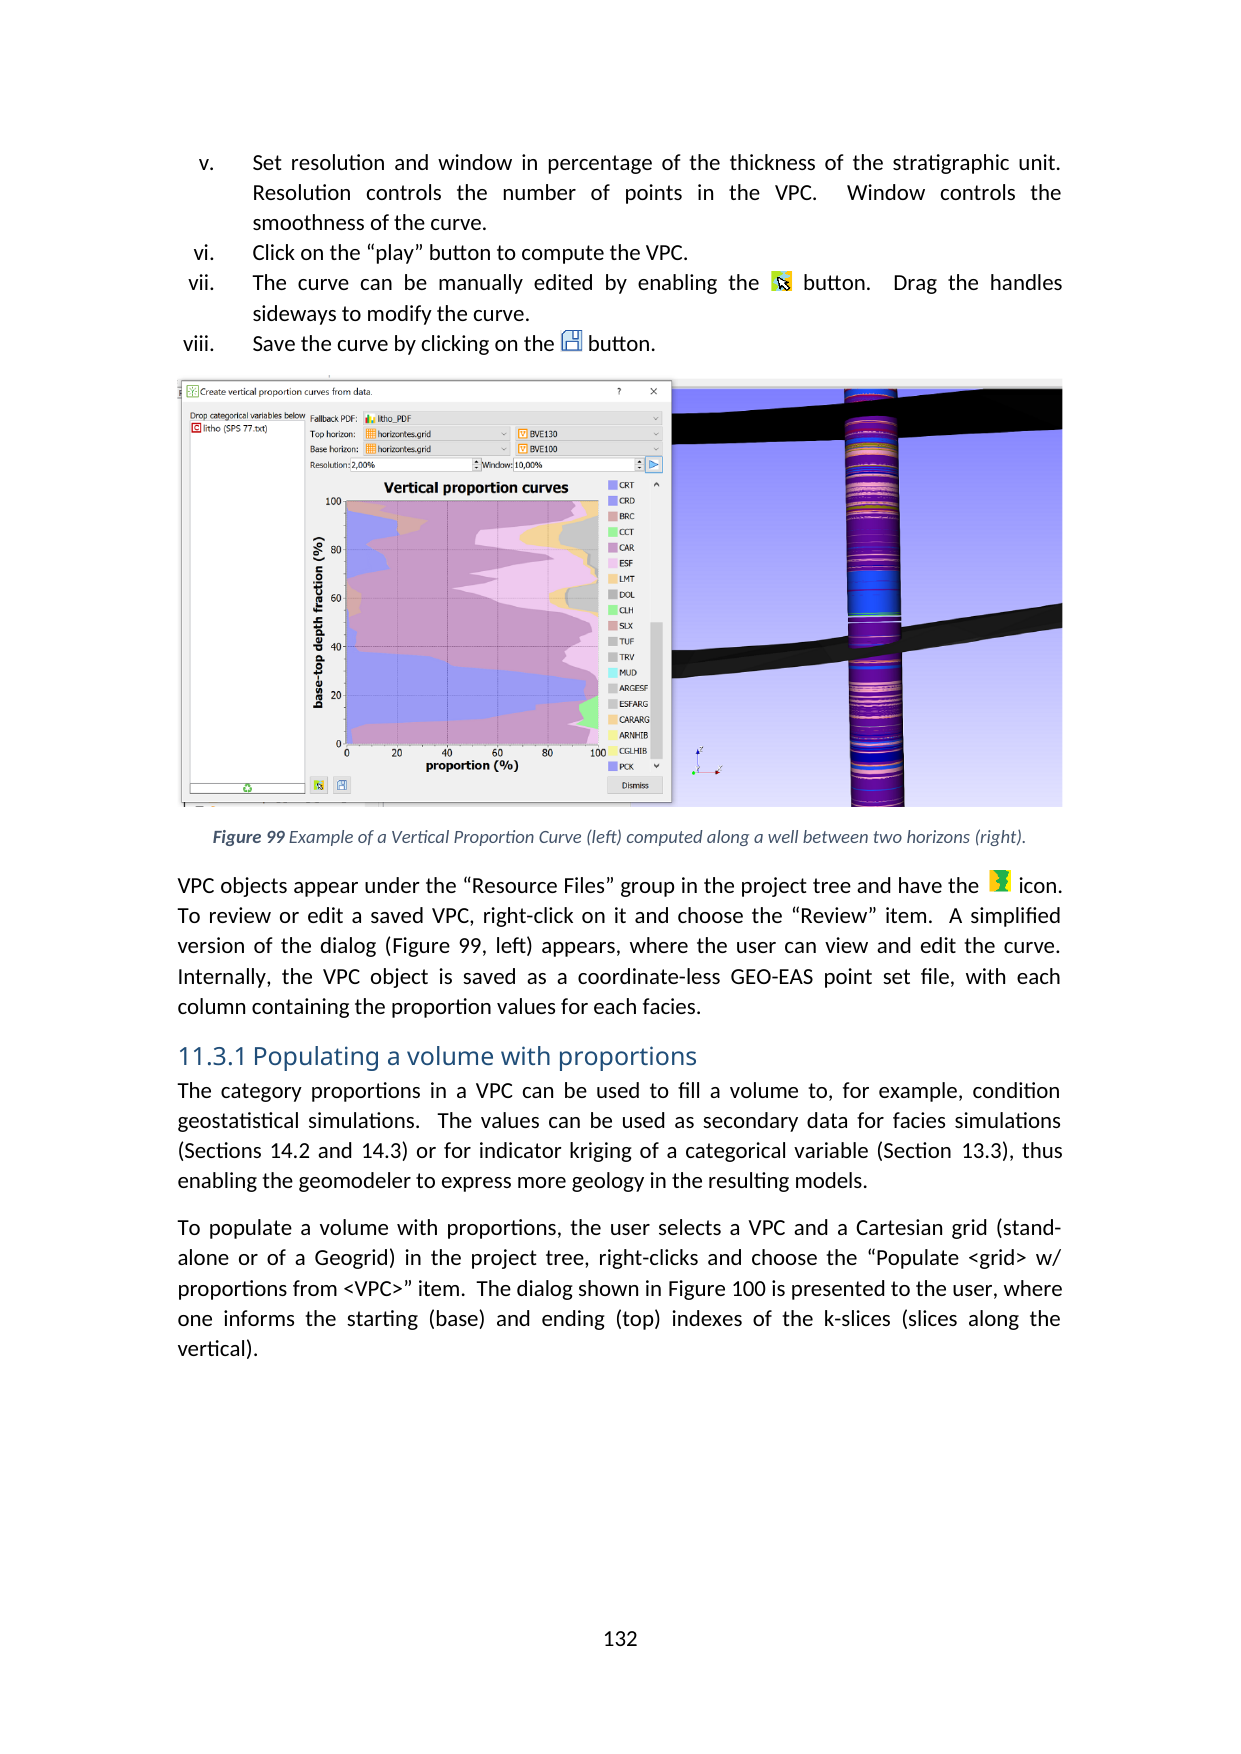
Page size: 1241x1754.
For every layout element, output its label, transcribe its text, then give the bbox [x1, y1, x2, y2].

text VPC objects appear under the “Resource Files” group in the project tree and have the icon. To review or edit a saved VPC, right-click on it and choose the “Review” item. A simplified version of the dialog (Figure 99, left) appears, where the user can view and edit the curve. Internally, the VPC object is saved as a coordinate-less GEO-EAS point set file, with each column containing the proportion values for each facies. [177, 869, 1063, 1020]
text Figure 99 Example of a Vertical Proportion Curve (left) computed along a well between two horizons (right). [177, 825, 1063, 848]
picture [986, 869, 1013, 894]
list Save the curve by clicking on the button. [215, 329, 1063, 357]
text To populate a volume with proportions, the user selects a VPC and a Cartesian grid (stand-alone or of a Geogrid) in the project tree, right-clicks and choose the “Populate <grid> w/ proportions from <VPC>” item. The dialog shown in Figure 100 is presented to the user, where one informs the starting (base) and ending (top) indexes of the k-slices (slices along the vertical). [177, 1213, 1063, 1362]
list Click on the “play” button to compute the VPC. [215, 238, 1063, 266]
picture [560, 330, 583, 352]
list Set resolution and window in percentage of the thickness of the stratigraphic unit. Resolution controls the number of points in the VPC. Window controls the smoothness of the curve. [215, 148, 1063, 236]
picture [177, 375, 1063, 807]
list The curve can be manually edited by enabling the button. Drag the handles sideways to modify the curve. [215, 268, 1063, 327]
picture [771, 271, 793, 291]
subtitle Populating a volume with proportions [177, 1039, 1063, 1073]
text The category proportions in a VPC can be used to fill a volume to, for example, condition geostatistical simulations. The values can be used as secondary data for facies simulations (Sections 14.2 and 14.3) or for indicator kriging of a categorical variable (Section 13.3), thus enabling the geomodeler to express more geology in the resulting models. [177, 1076, 1063, 1194]
